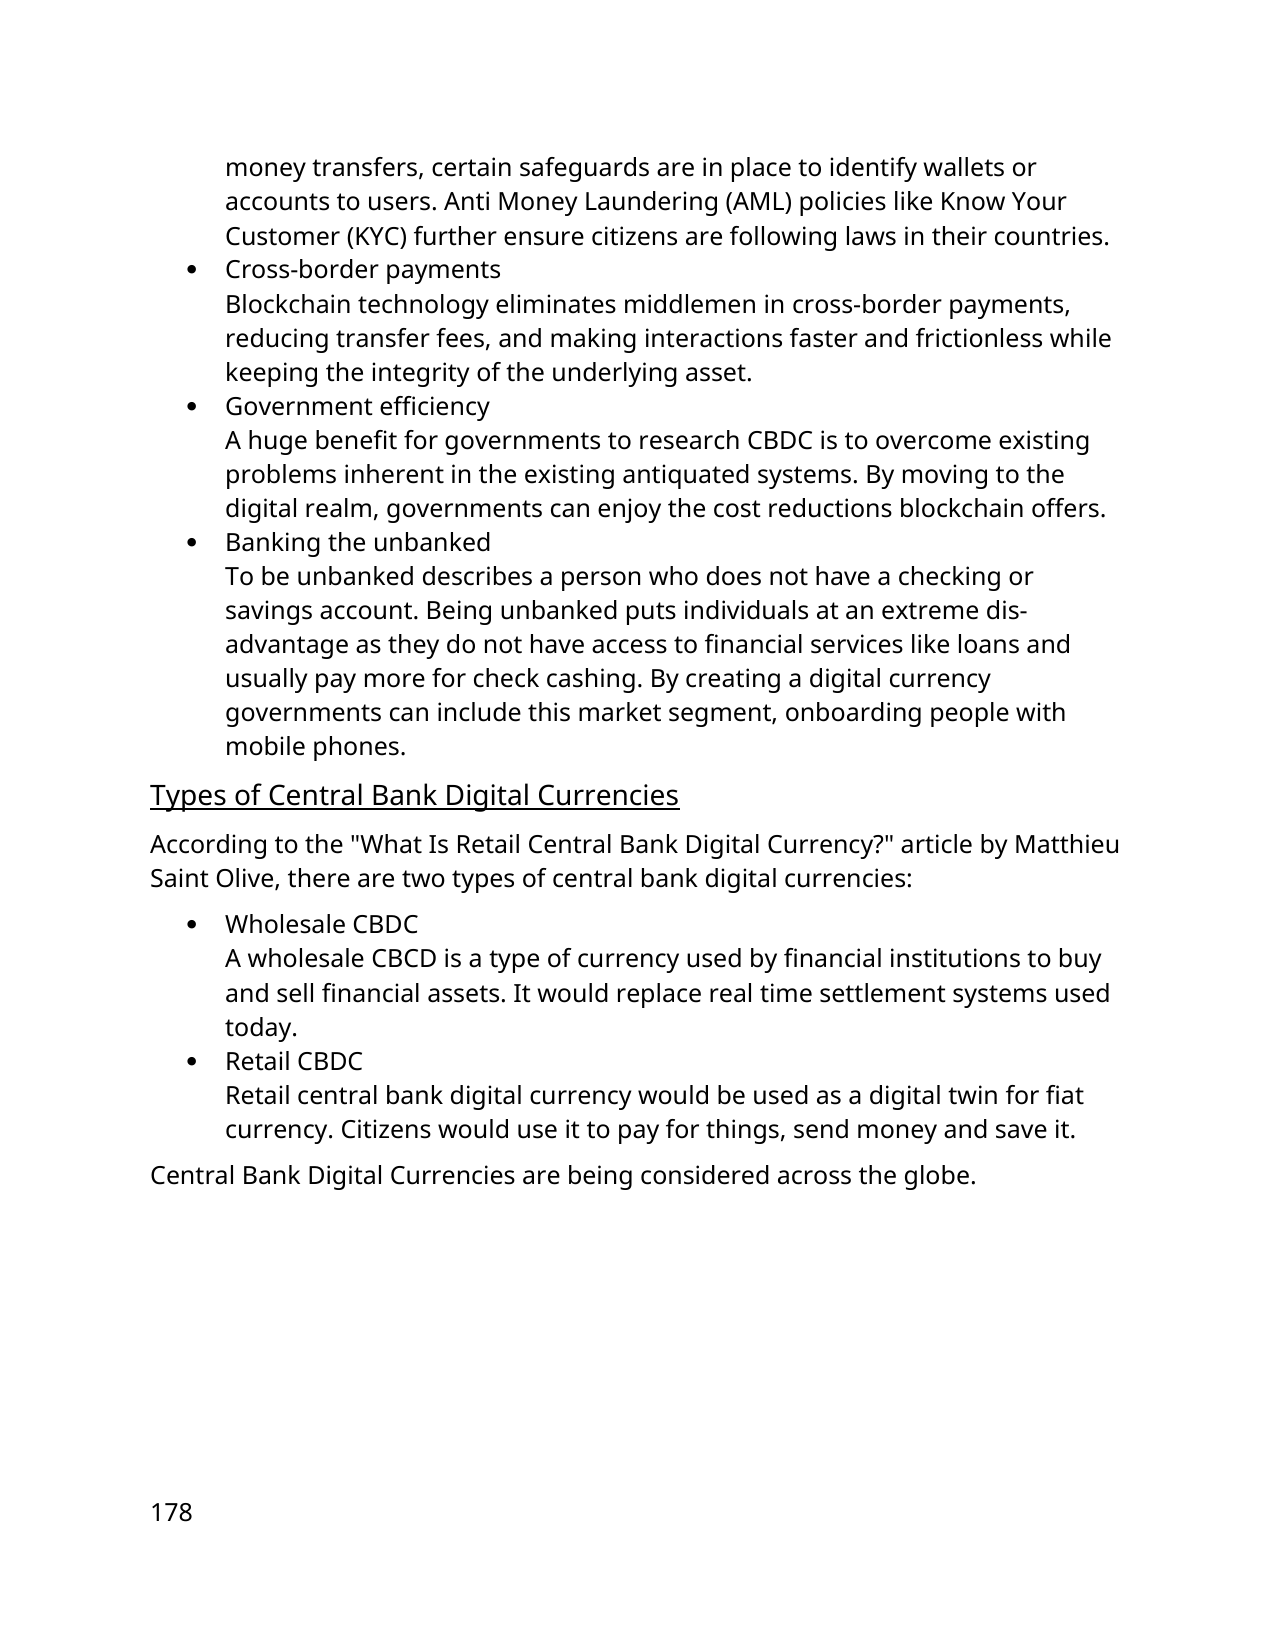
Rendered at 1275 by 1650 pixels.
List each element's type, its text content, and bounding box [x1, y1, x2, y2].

list Cross-border payments Blockchain technology eliminates middlemen in cross-border payments, reducing transfer fees, and making interactions faster and frictionless while keeping the integrity of the underlying asset. [187, 252, 1125, 388]
list Wholesale CBDC A wholesale CBCD is a type of currency used by financial institutions to buy and sell financial assets. It would replace real time settlement systems used today. [187, 907, 1125, 1043]
text According to the "What Is Retail Central Bank Digital Currency?" article by Matthieu Saint Olive, there are two types of central bank digital currencies: [150, 826, 1125, 894]
subtitle Types of Central Bank Digital Currencies [150, 776, 1125, 814]
list Retail CBDC Retail central bank digital currency would be used as a digital twin for fiat currency. Citizens would use it to pay for things, send money and save it. [187, 1043, 1125, 1146]
list Government efficiency A huge benefit for governments to research CBDC is to overcome existing problems inherent in the existing antiquated systems. By moving to the digital realm, governments can enjoy the cost reductions blockchain offers. [187, 388, 1125, 525]
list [187, 150, 1125, 252]
text Central Bank Digital Currencies are being considered across the globe. [150, 1158, 1125, 1192]
list Banking the unbanked To be unbanked describes a person who does not have a checking or savings account. Being unbanked puts individuals at an extreme dis-advantage as they do not have access to financial services like loans and usually pay more for check cashing. By creating a digital currency governments can include this market segment, onboarding people with mobile phones. [187, 525, 1125, 763]
